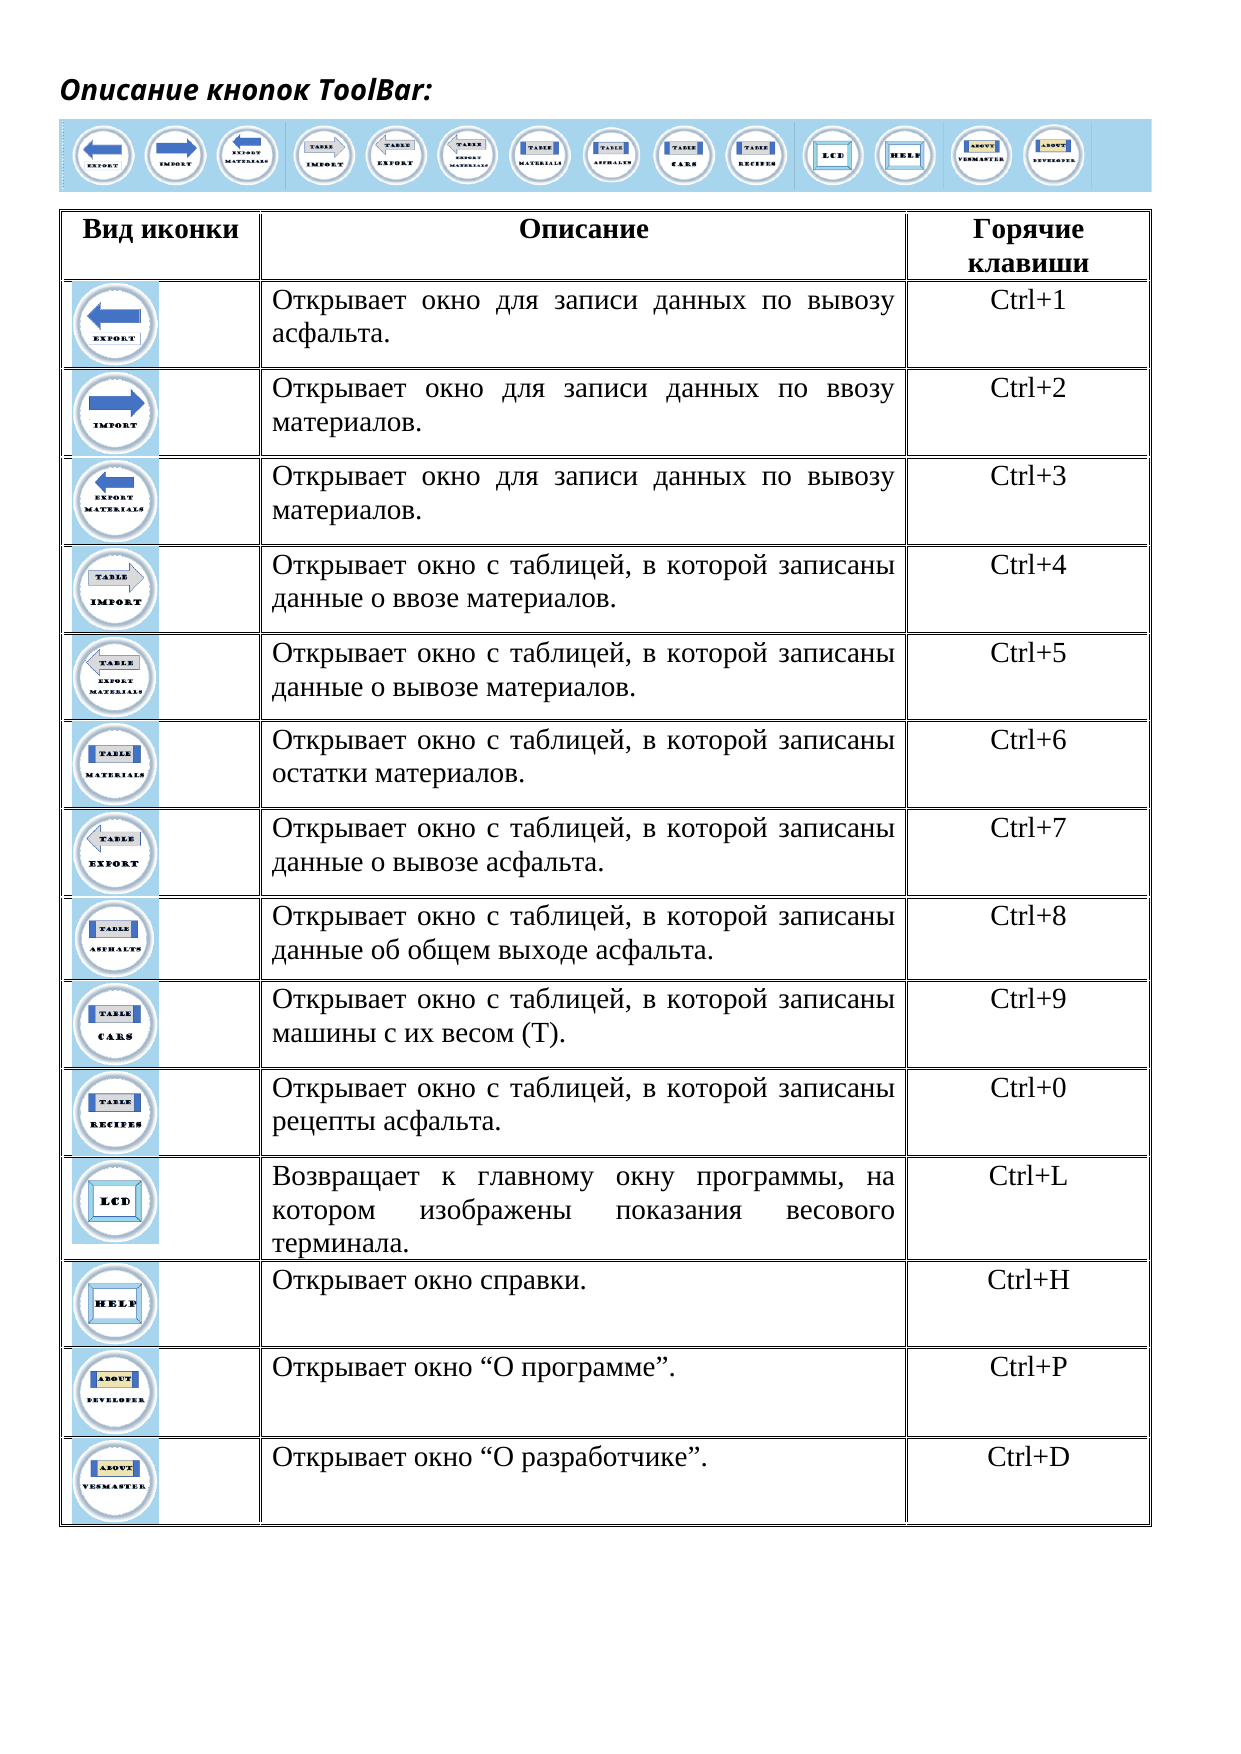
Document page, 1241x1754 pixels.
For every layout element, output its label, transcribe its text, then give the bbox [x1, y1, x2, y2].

picture [71, 1070, 159, 1156]
picture [71, 635, 159, 719]
table_cell Открывает окно для записи данных по вывозу асфальта. [262, 282, 905, 367]
table_cell [61, 1259, 261, 1346]
picture [71, 721, 159, 807]
table_cell [62, 1436, 259, 1524]
table_header Вид иконки [62, 210, 261, 279]
table_cell Ctrl+4 [908, 544, 1149, 632]
picture [71, 458, 159, 544]
table_cell Ctrl+L [907, 1155, 1150, 1259]
picture [71, 1158, 159, 1244]
table_cell [62, 1346, 259, 1436]
table_cell Открывает окно с таблицей, в которой записаны машины с их весом (Т). [262, 982, 905, 1067]
table_cell Ctrl+H [907, 1259, 1150, 1346]
picture [71, 1262, 159, 1346]
table_cell [62, 279, 259, 367]
table_cell Открывает окно с таблицей, в которой записаны остатки материалов. [262, 722, 905, 807]
picture [59, 118, 1152, 192]
picture [71, 1438, 159, 1524]
table_header Описание [261, 210, 907, 279]
table_cell Ctrl+7 [907, 807, 1150, 895]
table_cell Открывает окно с таблицей, в которой записаны рецепты асфальта. [262, 1070, 905, 1155]
table_cell Ctrl+8 [907, 895, 1150, 978]
table_cell Открывает окно для записи данных по вывозу материалов. [262, 459, 905, 544]
table_cell [62, 719, 259, 807]
picture [71, 281, 159, 367]
table_cell Открывает окно с таблицей, в которой записаны данные об общем выходе асфальта. [262, 899, 905, 978]
picture [71, 810, 159, 896]
picture [71, 1348, 159, 1436]
table_cell Ctrl+6 [908, 719, 1149, 807]
table_cell Открывает окно с таблицей, в которой записаны данные о вывозе асфальта. [262, 810, 905, 895]
table_cell Открывает окно с таблицей, в которой записаны данные о вывозе материалов. [262, 635, 905, 719]
picture [71, 546, 159, 632]
table_cell Открывает окно “О разработчике”. [261, 1436, 907, 1524]
table_cell [61, 807, 261, 895]
table_cell Ctrl+5 [907, 632, 1150, 719]
table_cell [159, 1436, 261, 1524]
table_cell Открывает окно с таблицей, в которой записаны данные о ввозе материалов. [262, 547, 905, 632]
subtitle Описание кнопок ToolBar: [59, 69, 1152, 109]
table_cell Ctrl+D [907, 1436, 1149, 1524]
table_cell Ctrl+2 [907, 367, 1150, 455]
table_cell [62, 544, 259, 632]
table_cell [61, 455, 261, 544]
table_cell [61, 367, 261, 455]
table_cell Ctrl+P [908, 1346, 1149, 1436]
picture [71, 898, 159, 979]
table_cell Открывает окно для записи данных по ввозу материалов. [262, 370, 905, 455]
table_cell [61, 632, 261, 719]
table_cell Ctrl+3 [907, 455, 1150, 544]
table_cell Ctrl+9 [908, 979, 1149, 1067]
table_cell Возвращает к главному окну программы, на котором изображены показания весового терминала. [262, 1158, 905, 1259]
table_cell Ctrl+0 [908, 1067, 1149, 1155]
picture [71, 370, 159, 456]
table_cell [61, 895, 261, 978]
picture [71, 981, 159, 1067]
table_cell [62, 979, 259, 1067]
table_cell Открывает окно “О программе”. [262, 1349, 905, 1436]
table_cell [62, 1067, 259, 1155]
table_cell [61, 1155, 261, 1259]
table_cell Открывает окно справки. [262, 1262, 905, 1346]
table_header Горячие клавиши [907, 212, 1149, 279]
table_cell Ctrl+1 [908, 279, 1149, 367]
